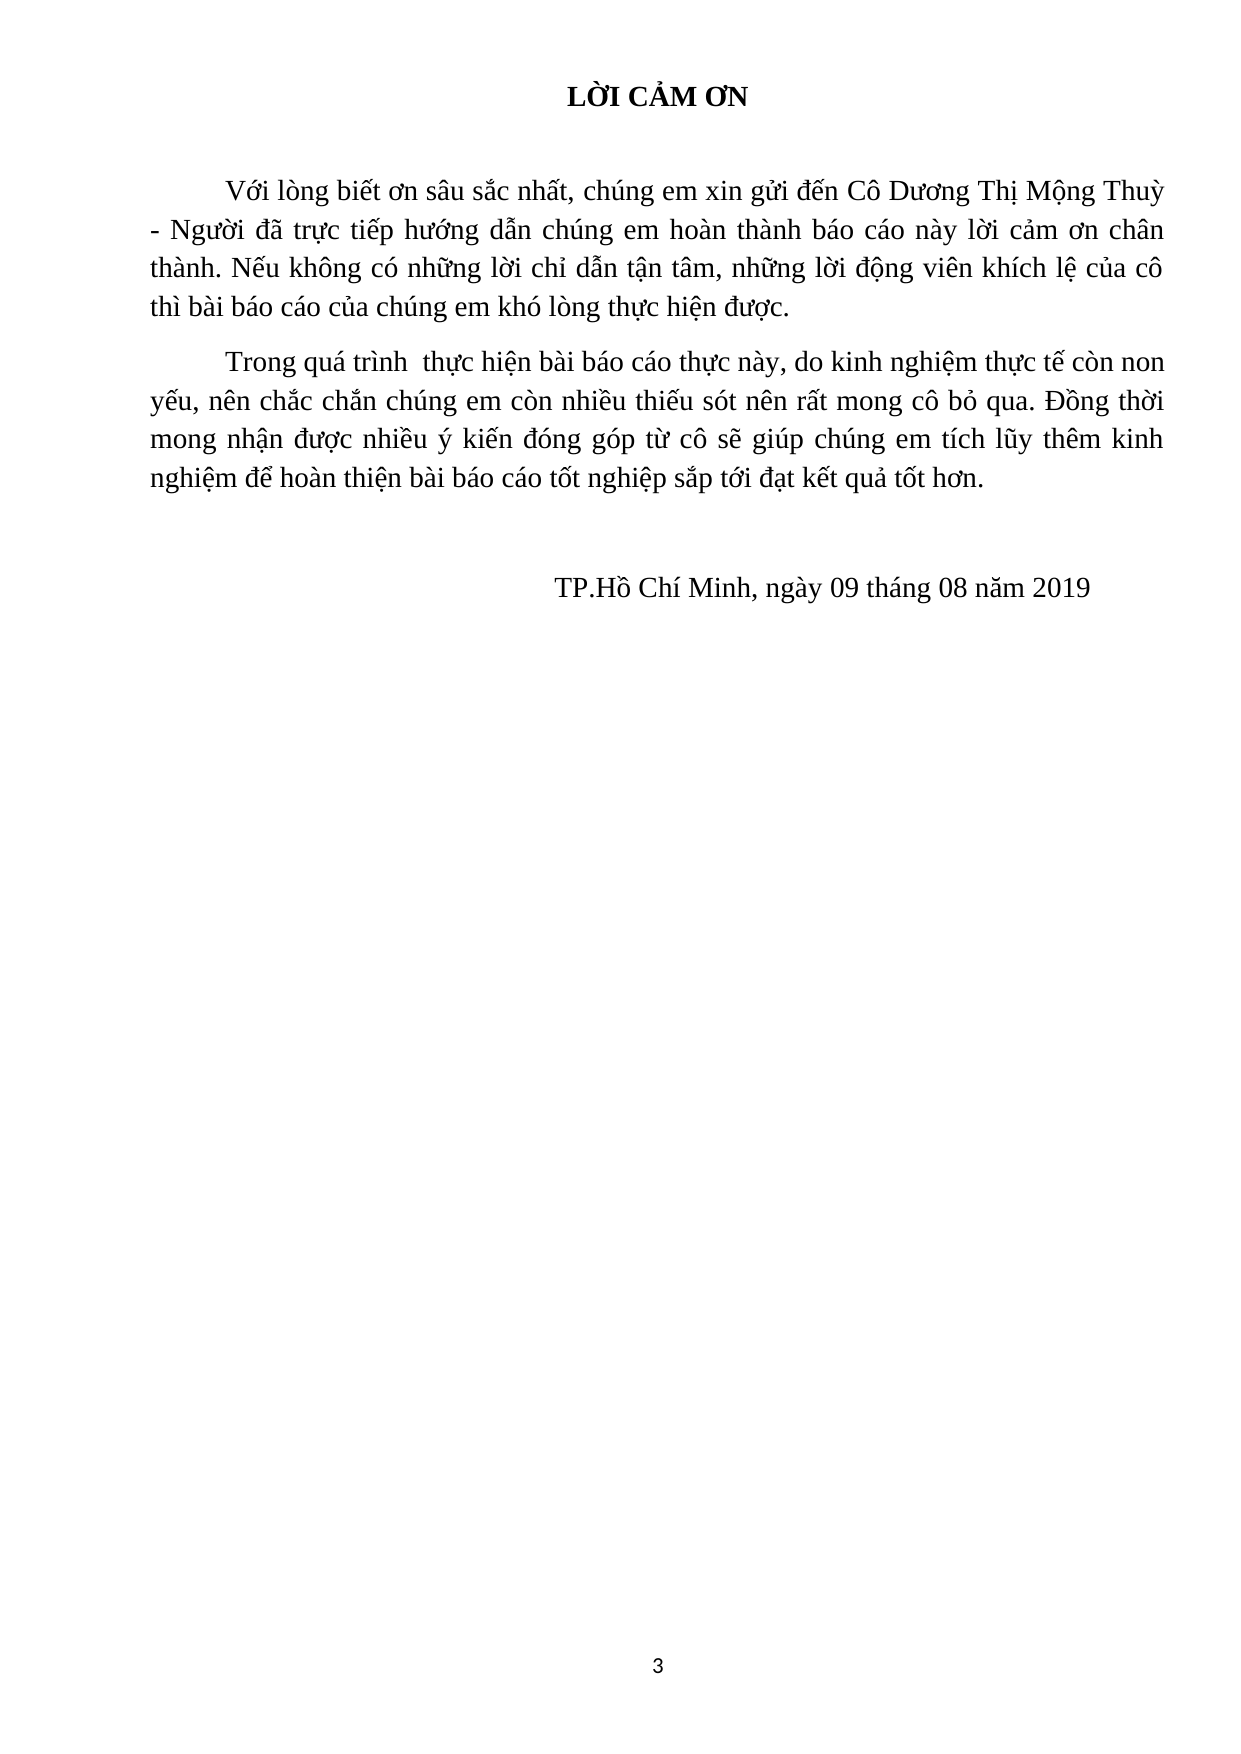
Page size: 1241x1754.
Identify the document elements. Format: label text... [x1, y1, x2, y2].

text Trong quá trình thực hiện bài báo cáo thực này, do kinh nghiệm thực tế còn non yếu, nên chắc chắn chúng em còn nhiều thiếu sót nên rất mong cô bỏ qua. Đồng thời mong nhận được nhiều ý kiến đóng góp từ cô sẽ giúp chúng em tích lũy thêm kinh nghiệm để hoàn thiện bài báo cáo tốt nghiệp sắp tới đạt kết quả tốt hơn. [150, 455, 1165, 493]
text Với lòng biết ơn sâu sắc nhất, chúng em xin gửi đến Cô Dương Thị Mộng Thuỳ - Người đã trực tiếp hướng dẫn chúng em hoàn thành báo cáo này lời cảm ơn chân thành. Nếu không có những lời chỉ dẫn tận tâm, những lời động viên khích lệ của cô thì bài báo cáo của chúng em khó lòng thực hiện được. [150, 173, 1165, 322]
subtitle LỜI CẢM ƠN [150, 79, 1165, 113]
text Trong quá trình thực hiện bài báo cáo thực này, do kinh nghiệm thực tế còn non yếu, nên chắc chắn chúng em còn nhiều thiếu sót nên rất mong cô bỏ qua. Đồng thời mong nhận được nhiều ý kiến đóng góp từ cô sẽ giúp chúng em tích lũy thêm kinh nghiệm để hoàn thiện bài báo cáo tốt nghiệp sắp tới đạt kết quả tốt hơn. [150, 344, 1165, 383]
text TP.Hồ Chí Minh, ngày 09 tháng 08 năm 2019 [525, 570, 1165, 604]
